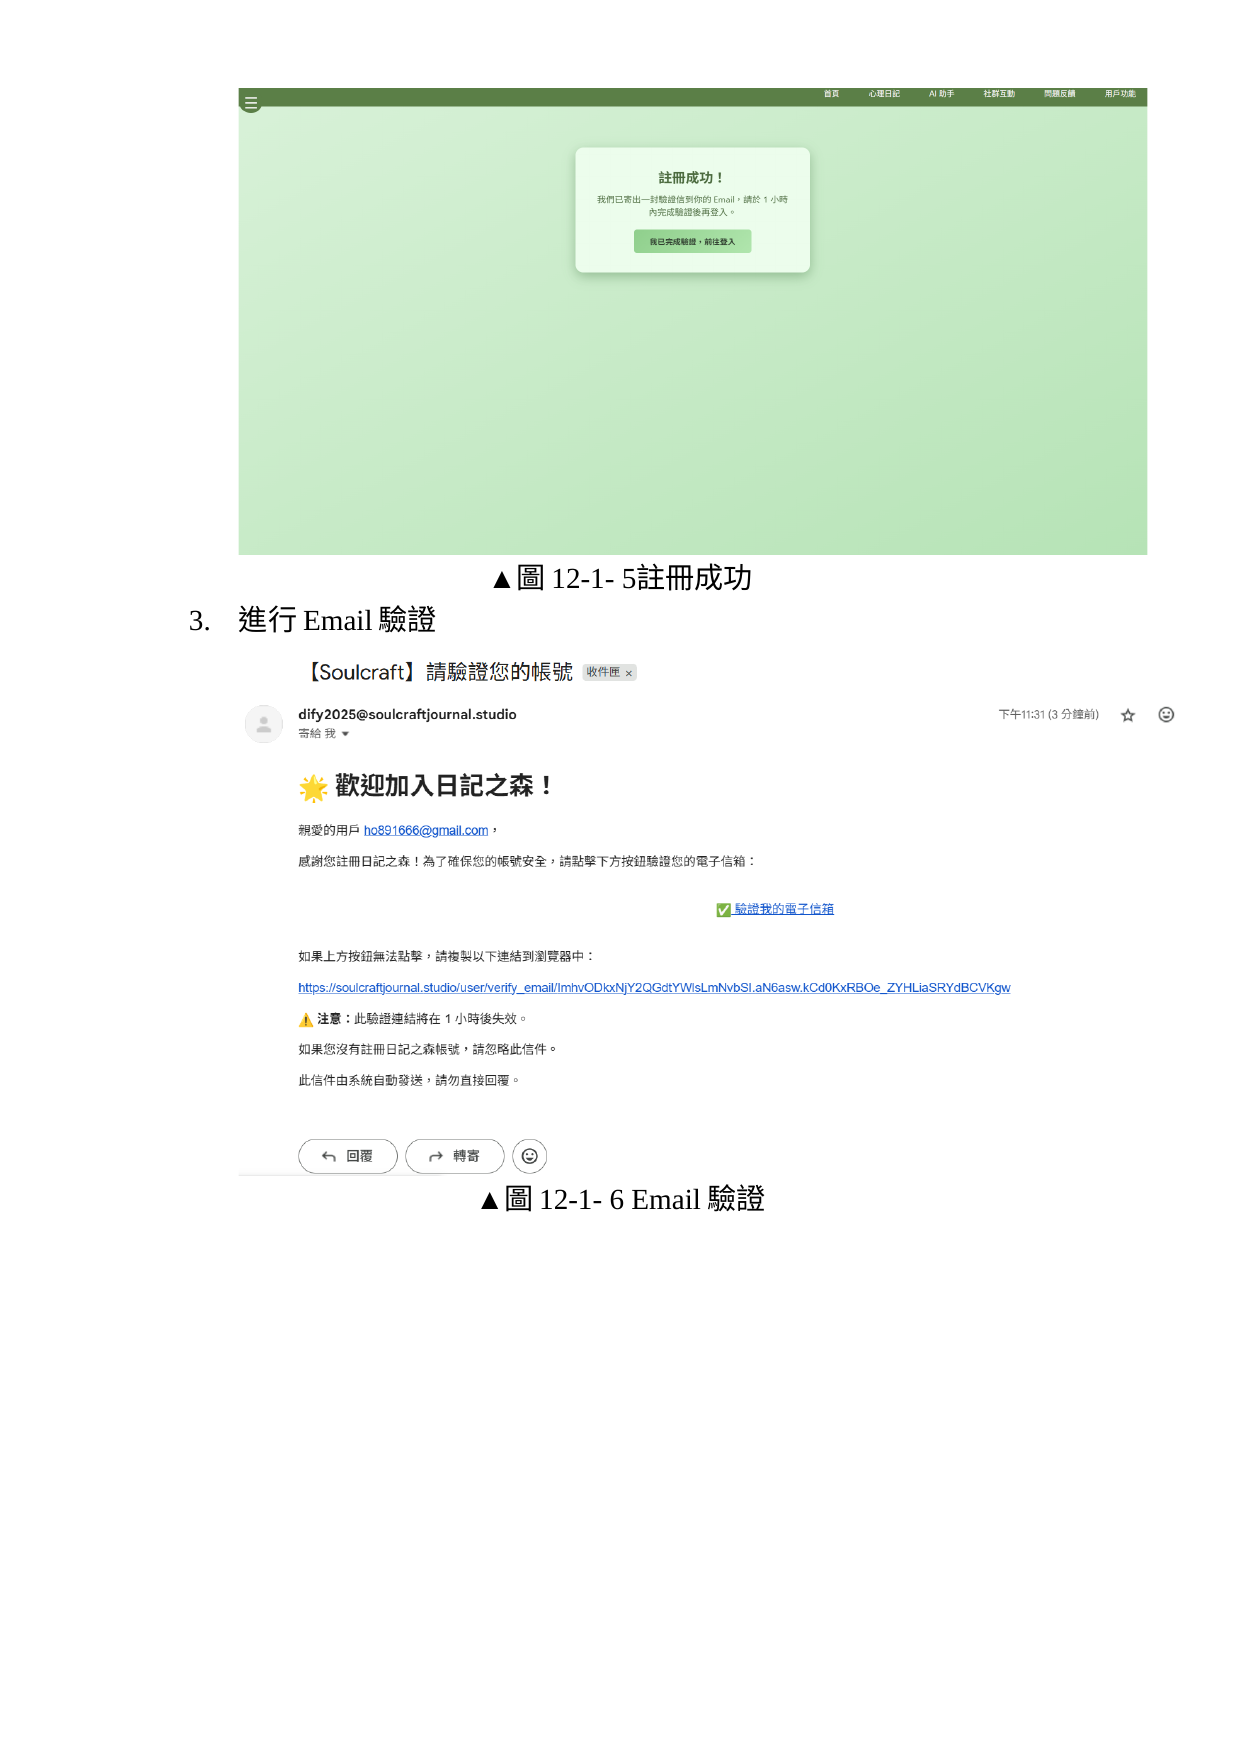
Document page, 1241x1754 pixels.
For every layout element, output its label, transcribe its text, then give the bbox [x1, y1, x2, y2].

picture [238, 88, 1148, 555]
picture [238, 638, 1196, 1176]
text ▲圖12-1- 6 Email驗證 [89, 1175, 1152, 1218]
text ▲圖12-1- 5註冊成功 [89, 554, 1152, 597]
list 進行Email驗證 [189, 597, 1152, 639]
